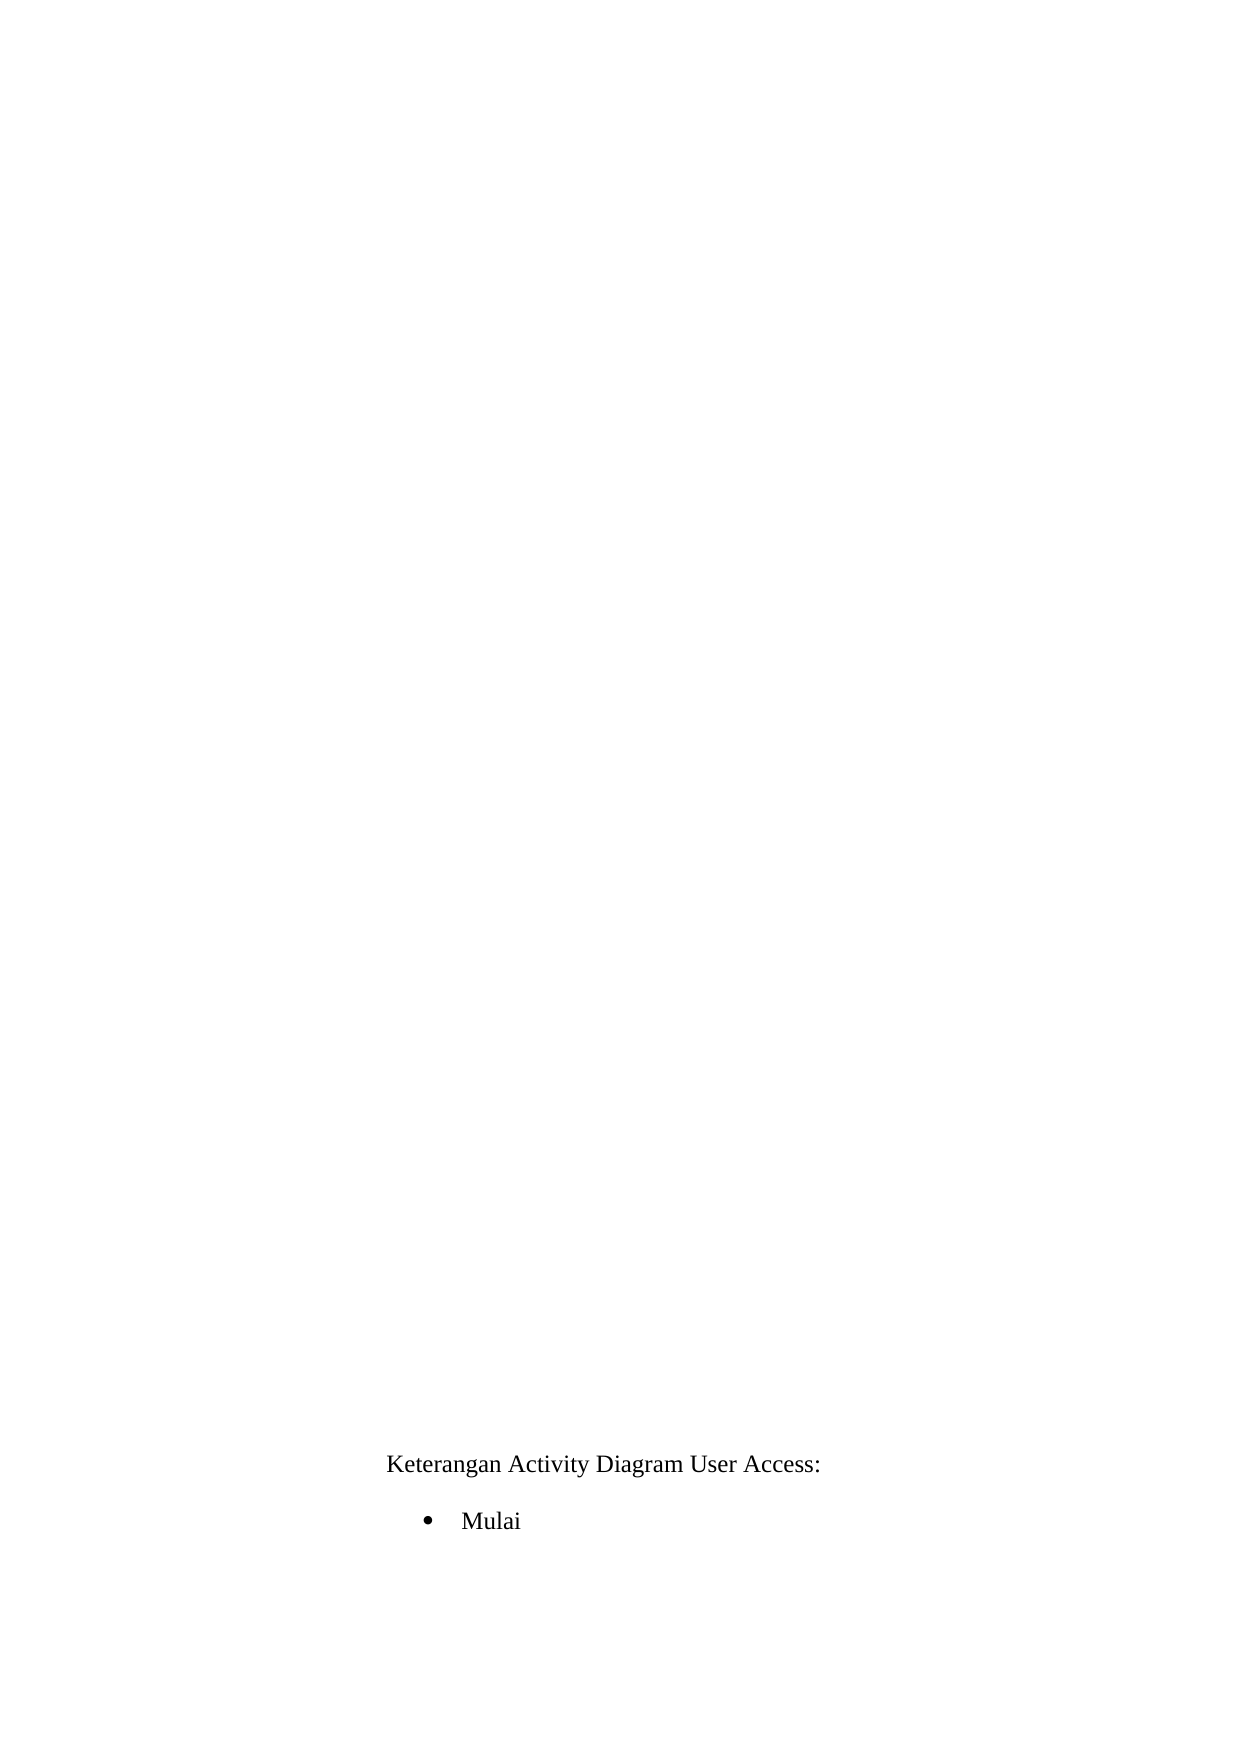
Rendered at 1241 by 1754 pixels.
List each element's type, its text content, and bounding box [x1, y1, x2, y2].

list Mulai [424, 1506, 1063, 1535]
list Keterangan Activity Diagram User Access: [386, 1449, 1063, 1477]
